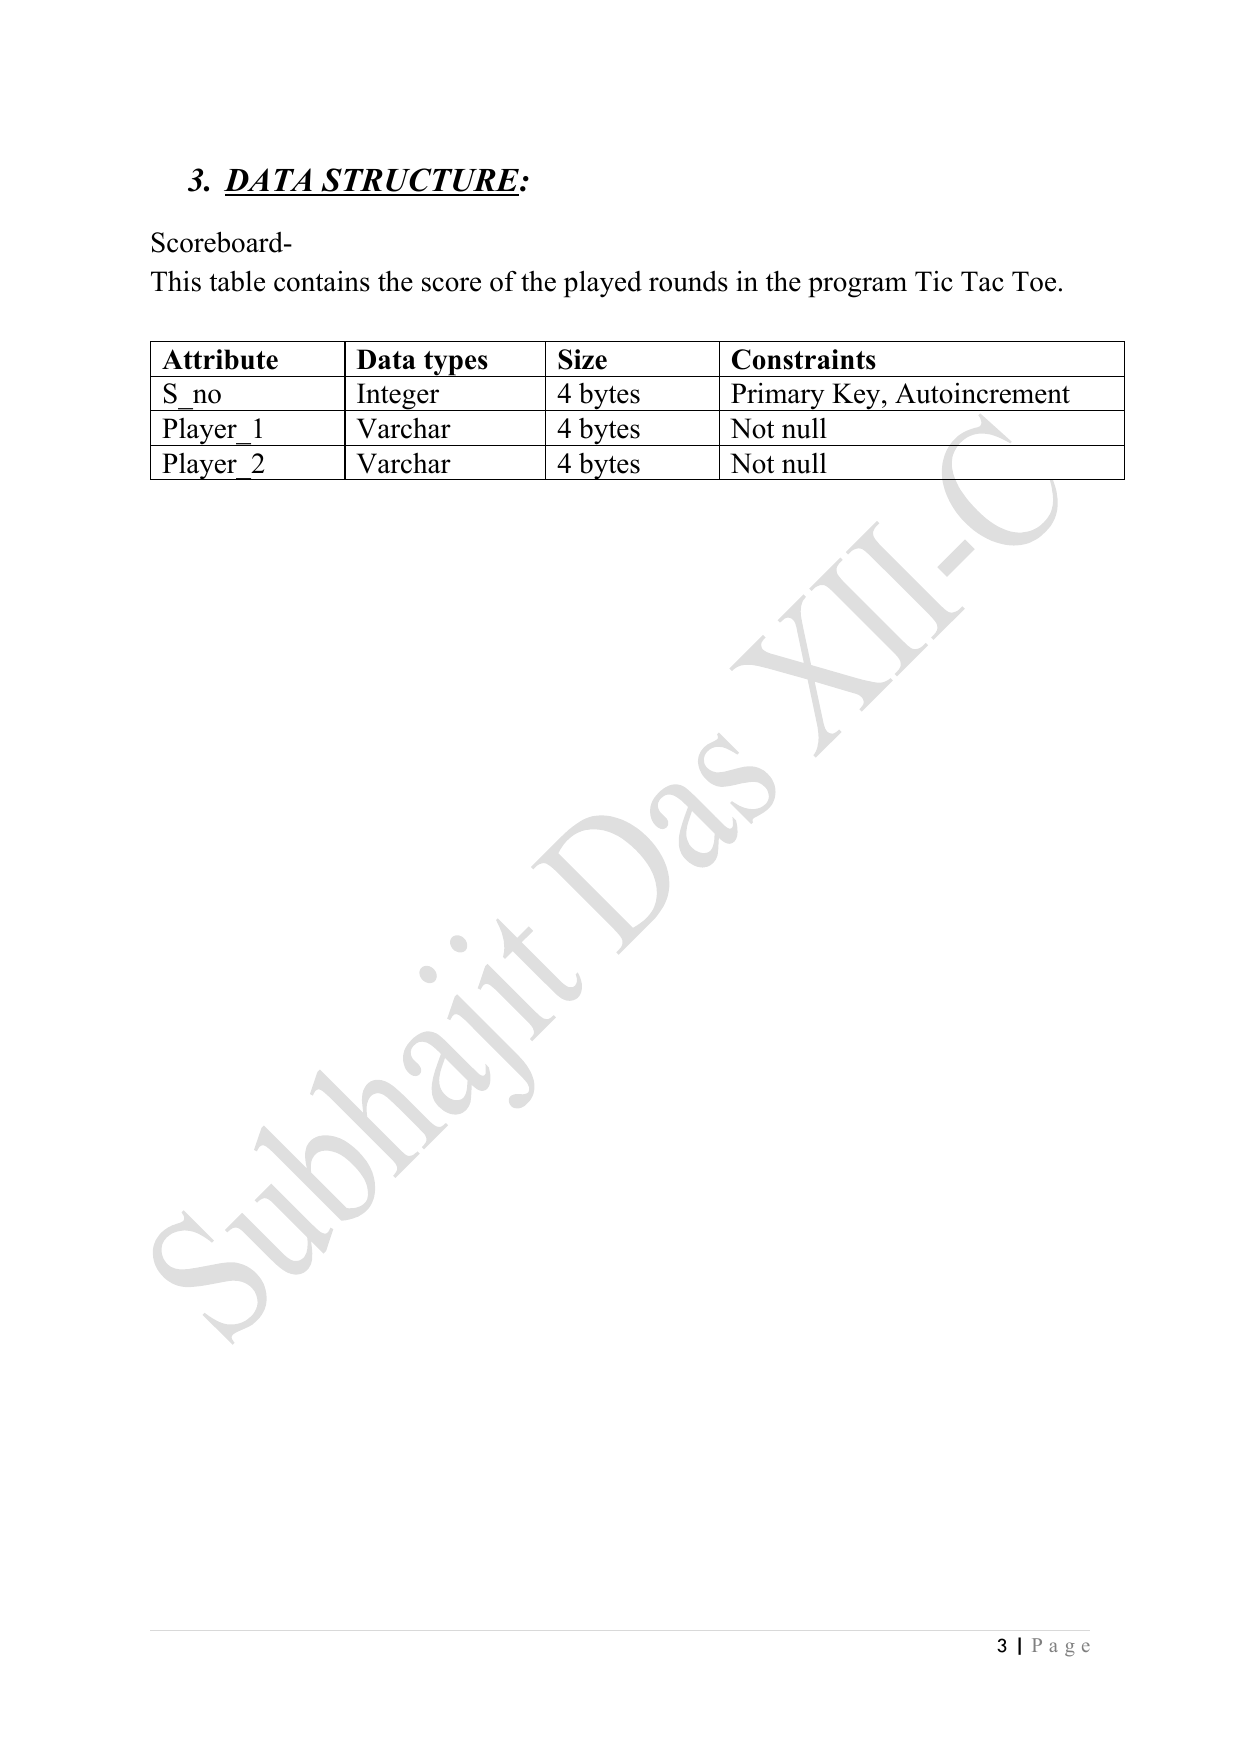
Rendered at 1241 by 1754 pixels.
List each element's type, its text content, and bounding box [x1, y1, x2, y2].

text This table contains the score of the played rounds in the program Tic Tac Toe. [150, 264, 1090, 297]
table_cell Not null [720, 446, 1124, 479]
table_cell Player_1 [151, 411, 344, 445]
table_header Size [546, 342, 719, 376]
table_cell Not null [720, 411, 1124, 445]
table_cell Integer [346, 377, 545, 410]
table_cell 4 bytes [546, 446, 719, 479]
table_header Constraints [720, 342, 1124, 376]
table_header Data types [346, 342, 545, 376]
table_cell Varchar [346, 411, 545, 445]
table_cell 4 bytes [546, 377, 719, 410]
table_header Attribute [151, 342, 344, 376]
table_cell Varchar [346, 446, 545, 479]
table_cell Player_2 [151, 446, 344, 479]
list DATA STRUCTURE: [187, 160, 1090, 199]
text Scoreboard- [150, 225, 1090, 259]
table_cell S_no [151, 377, 344, 410]
table_cell 4 bytes [546, 411, 719, 445]
table_cell Primary Key, Autoincrement [720, 377, 1124, 410]
